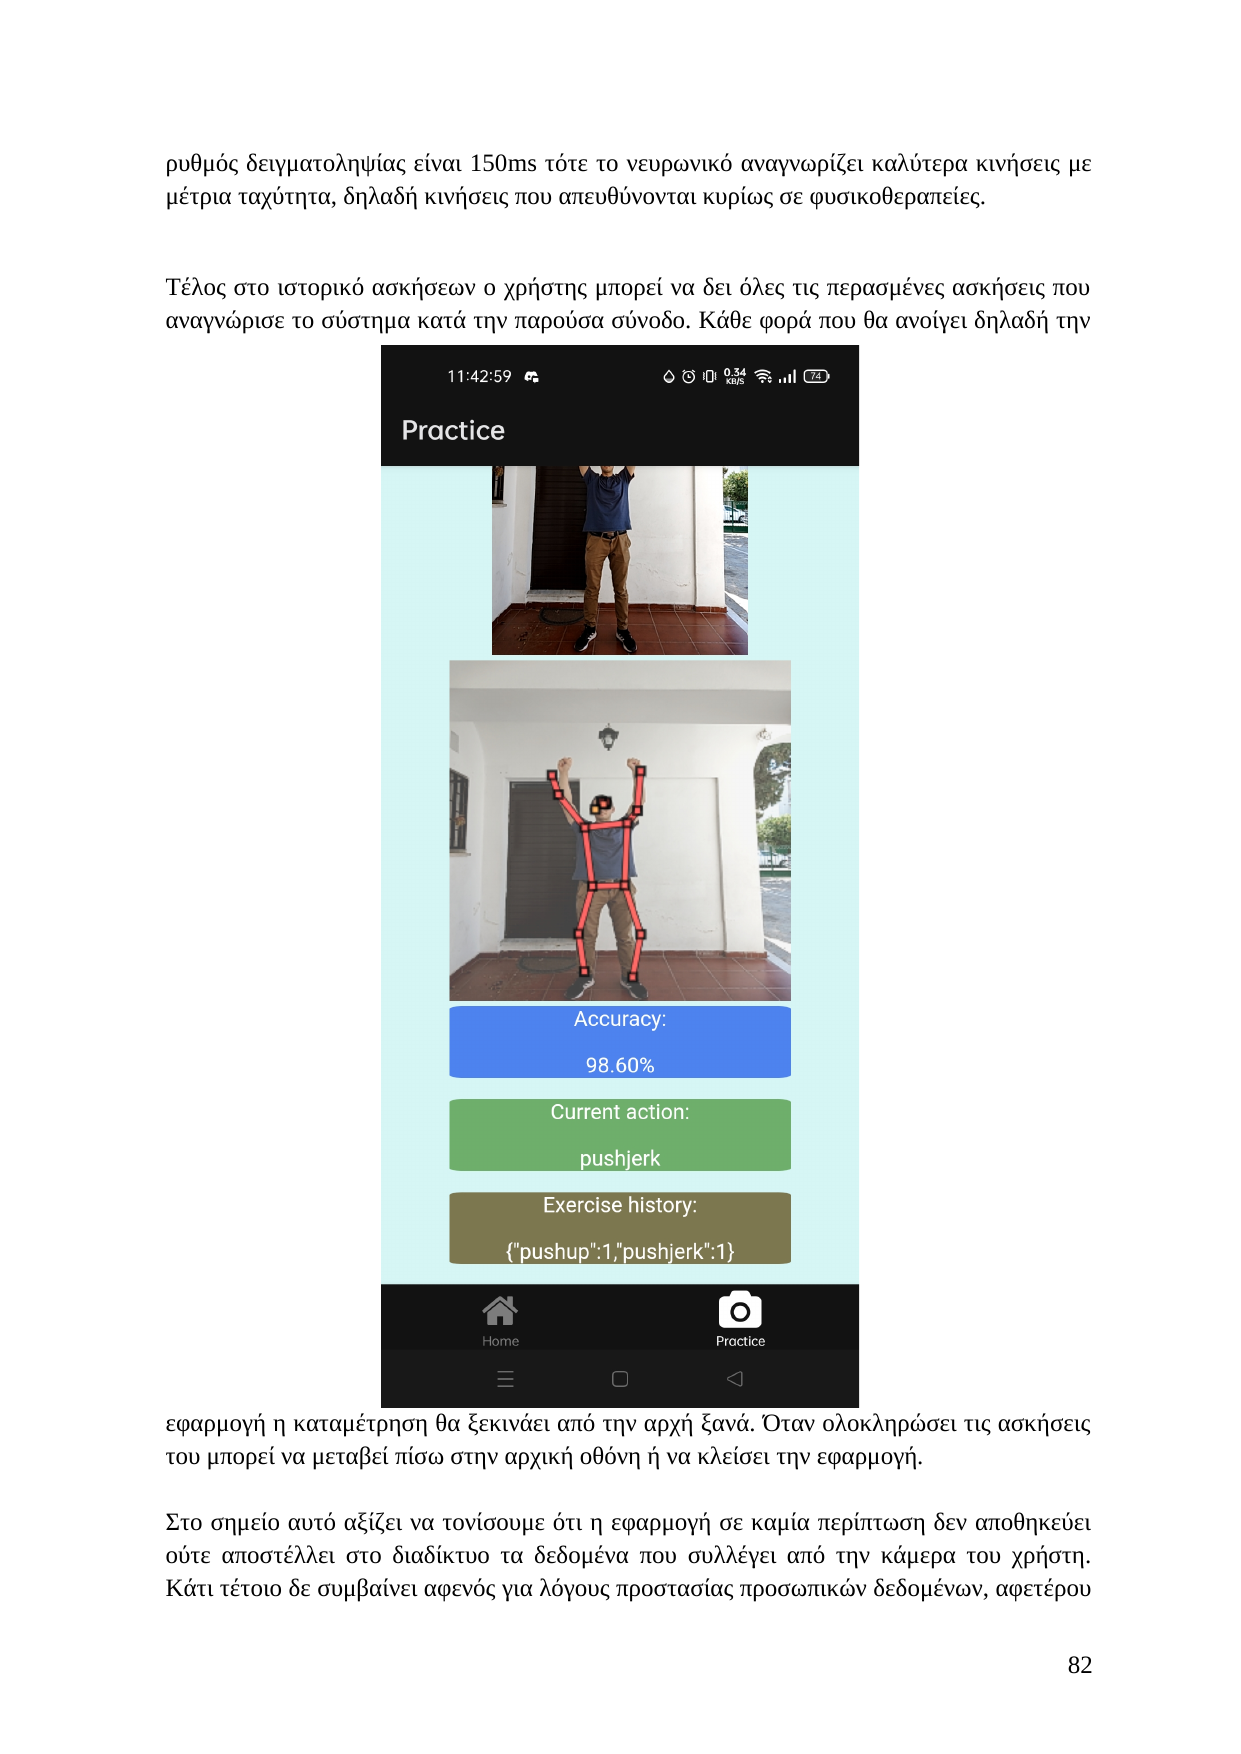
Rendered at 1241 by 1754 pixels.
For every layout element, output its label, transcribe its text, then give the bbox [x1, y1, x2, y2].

picture [381, 345, 860, 1408]
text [165, 1507, 1092, 1602]
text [165, 148, 1092, 209]
